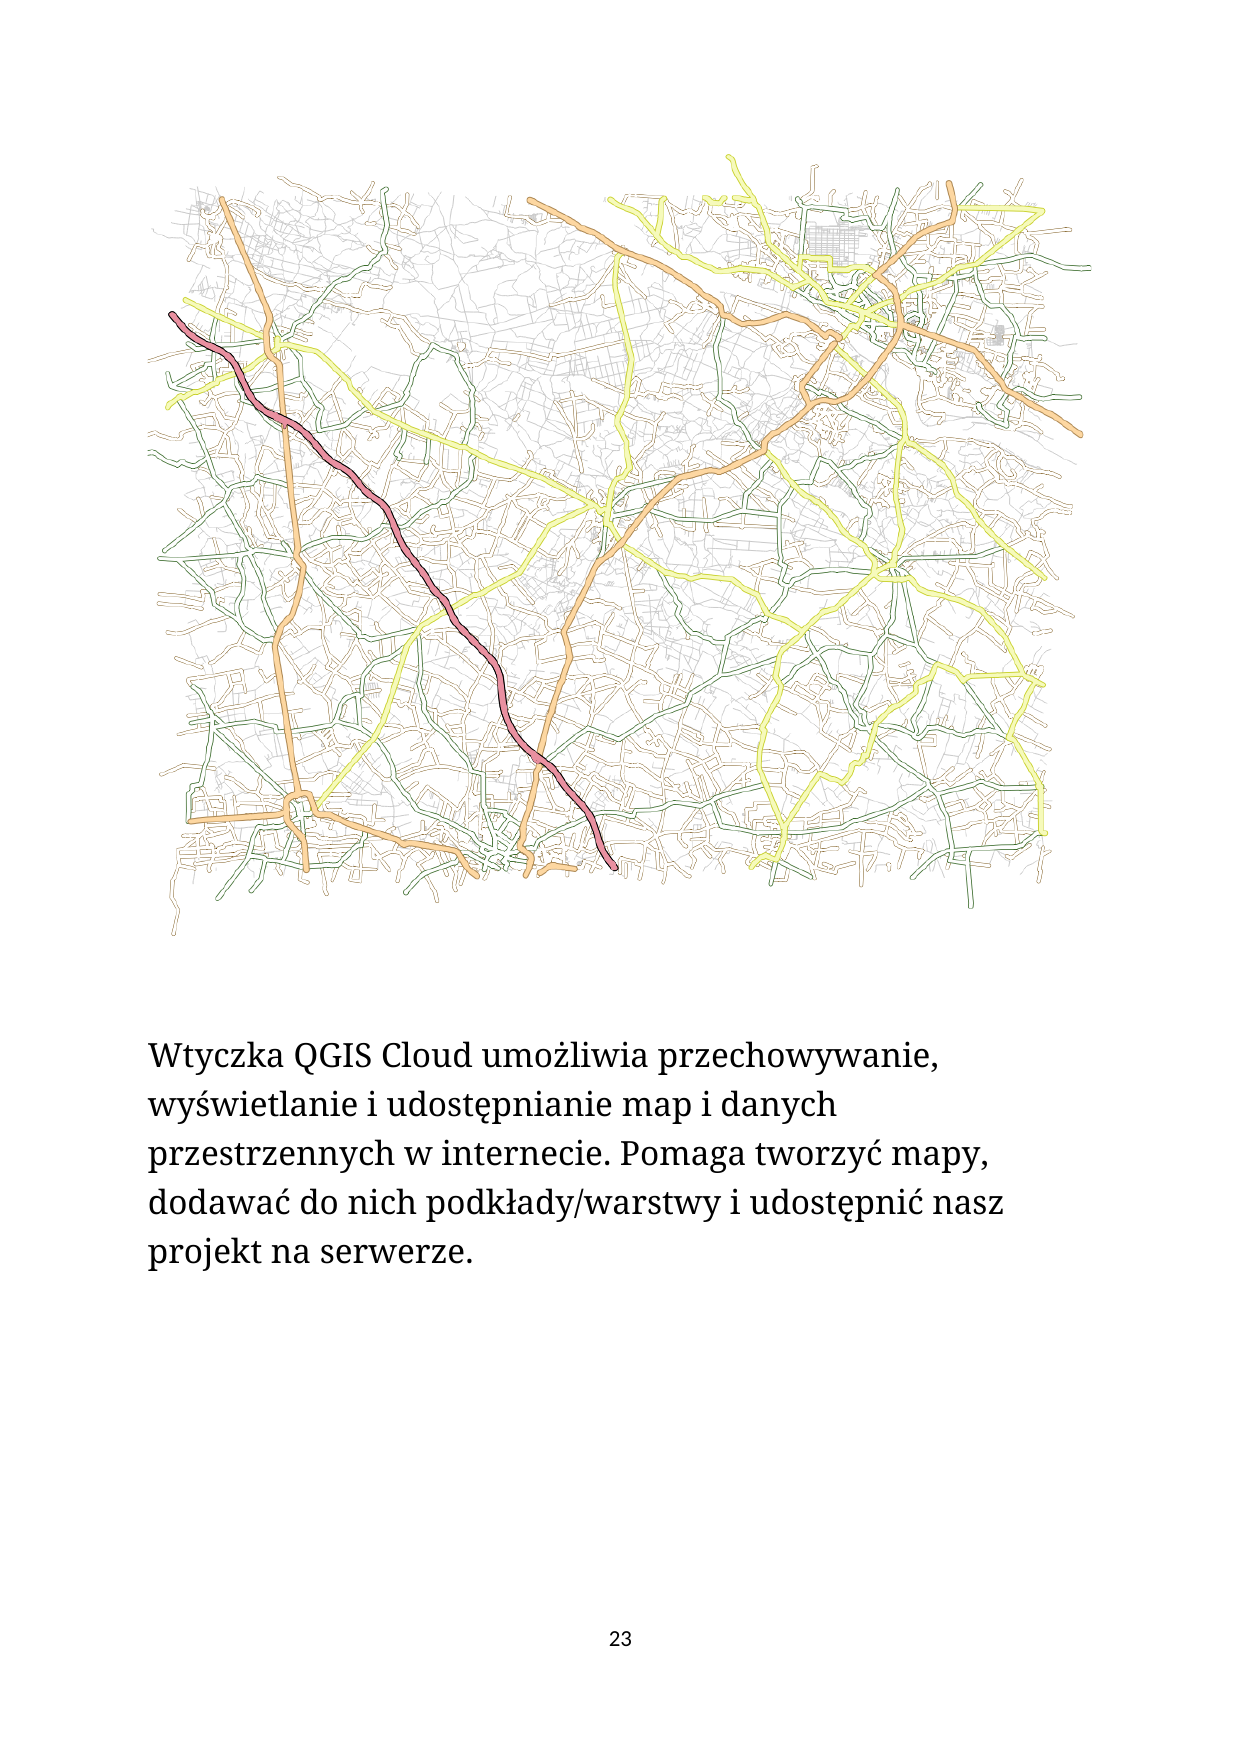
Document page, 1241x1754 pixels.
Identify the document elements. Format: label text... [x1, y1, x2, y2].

text Wtyczka QGIS Cloud umożliwia przechowywanie, wyświetlanie i udostępnianie map i danych przestrzennych w internecie. Pomaga tworzyć mapy, dodawać do nich podkłady/warstwy i udostępnić nasz projekt na serwerze. [148, 1032, 1093, 1273]
picture [147, 147, 1092, 948]
